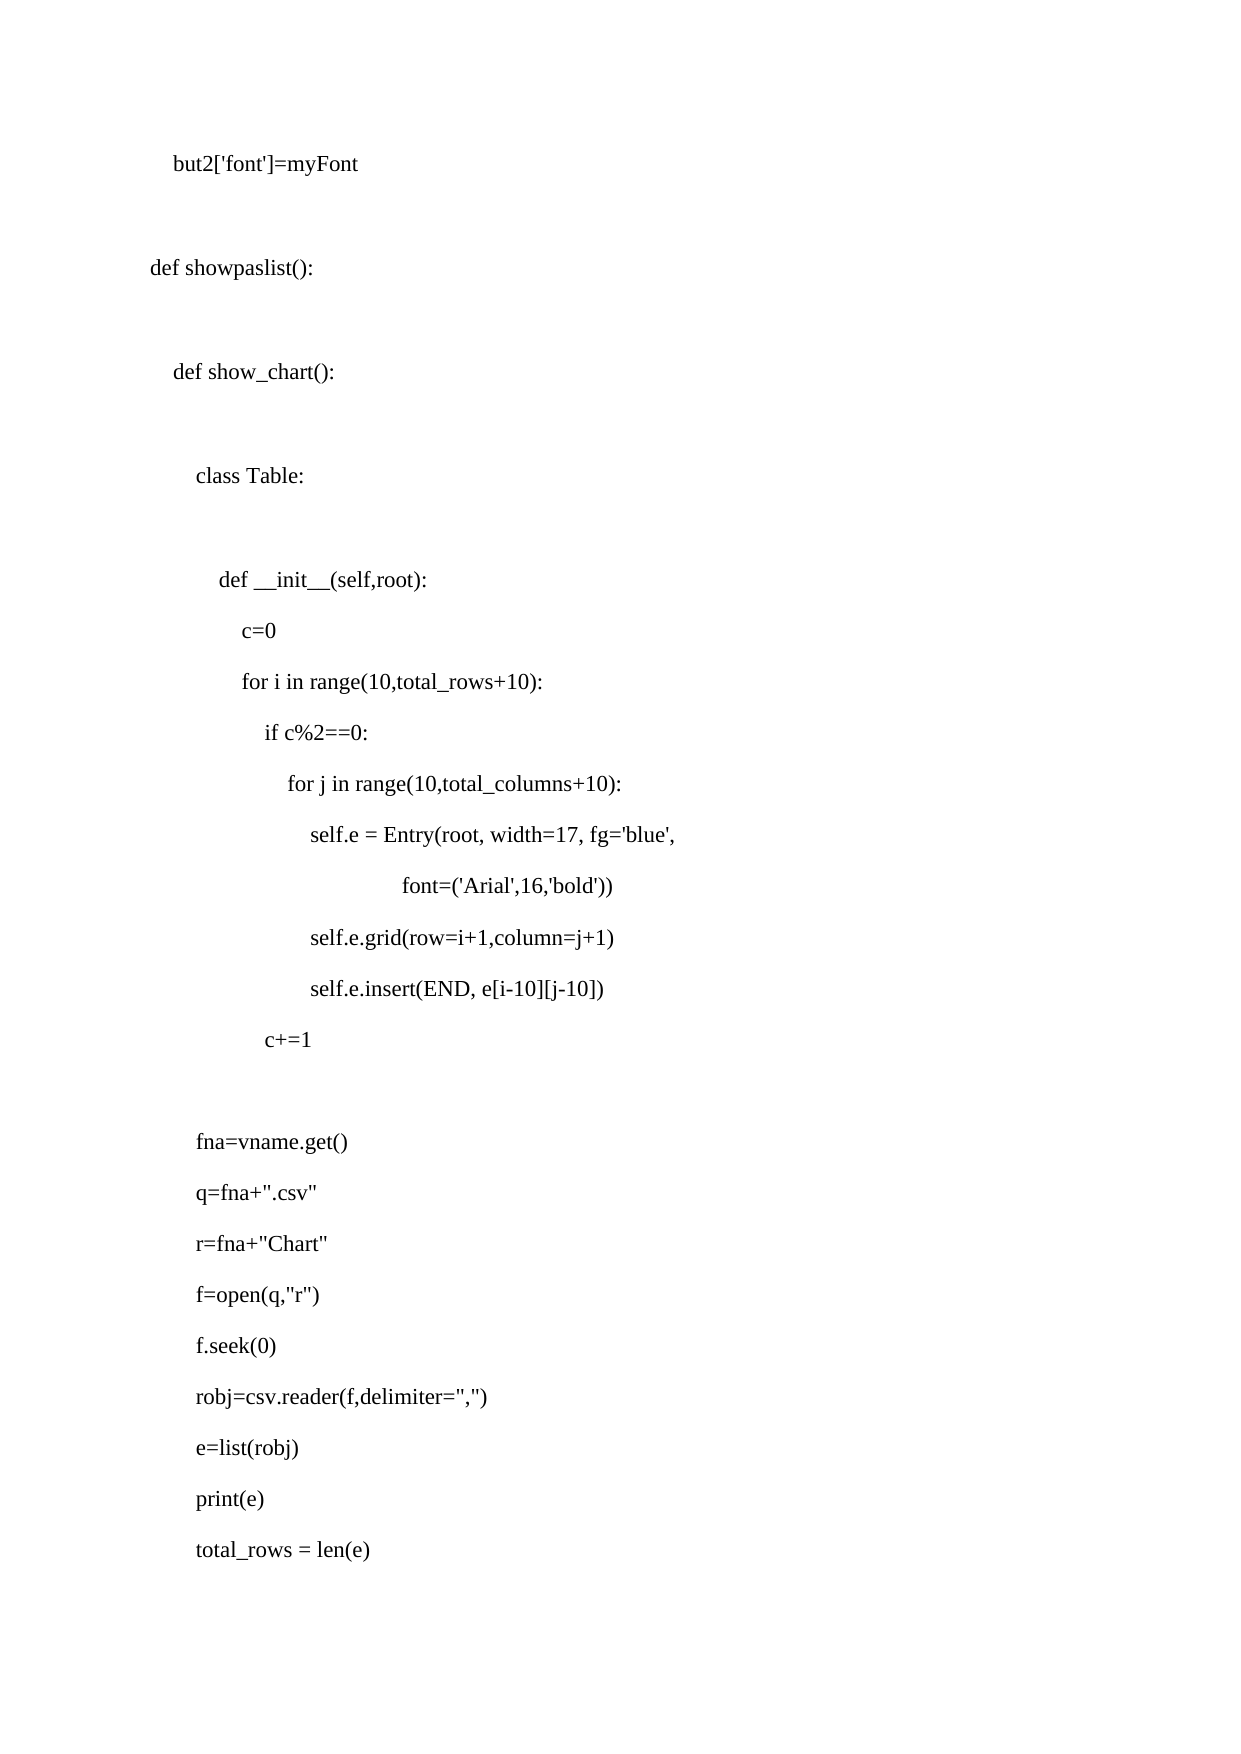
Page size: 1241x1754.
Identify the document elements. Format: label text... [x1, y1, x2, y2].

text def showpaslist(): [150, 254, 1090, 280]
text f=open(q,"r") [150, 1281, 1090, 1307]
text class Table: [150, 462, 1090, 488]
text robj=csv.reader(f,delimiter=",") [150, 1383, 1090, 1409]
text total_rows = len(e) [150, 1536, 1090, 1562]
text print(e) [150, 1485, 1090, 1511]
text for i in range(10,total_rows+10): [150, 668, 1090, 695]
text but2['font']=myFont [150, 150, 1090, 176]
text self.e.insert(END, e[i-10][j-10]) [150, 974, 1090, 1001]
text c+=1 [150, 1026, 1090, 1052]
text for j in range(10,total_columns+10): [150, 770, 1090, 797]
text e=list(robj) [150, 1434, 1090, 1460]
text font=('Arial',16,'bold')) [150, 872, 1090, 899]
text self.e.grid(row=i+1,column=j+1) [150, 923, 1090, 950]
text if c%2==0: [150, 719, 1090, 746]
text r=fna+"Chart" [150, 1230, 1090, 1256]
text c=0 [150, 617, 1090, 644]
text q=fna+".csv" [150, 1179, 1090, 1205]
text def __init__(self,root): [150, 566, 1090, 593]
text f.seek(0) [150, 1332, 1090, 1358]
text self.e = Entry(root, width=17, fg='blue', [150, 821, 1090, 848]
text fna=vname.get() [150, 1128, 1090, 1154]
text def show_chart(): [150, 358, 1090, 384]
